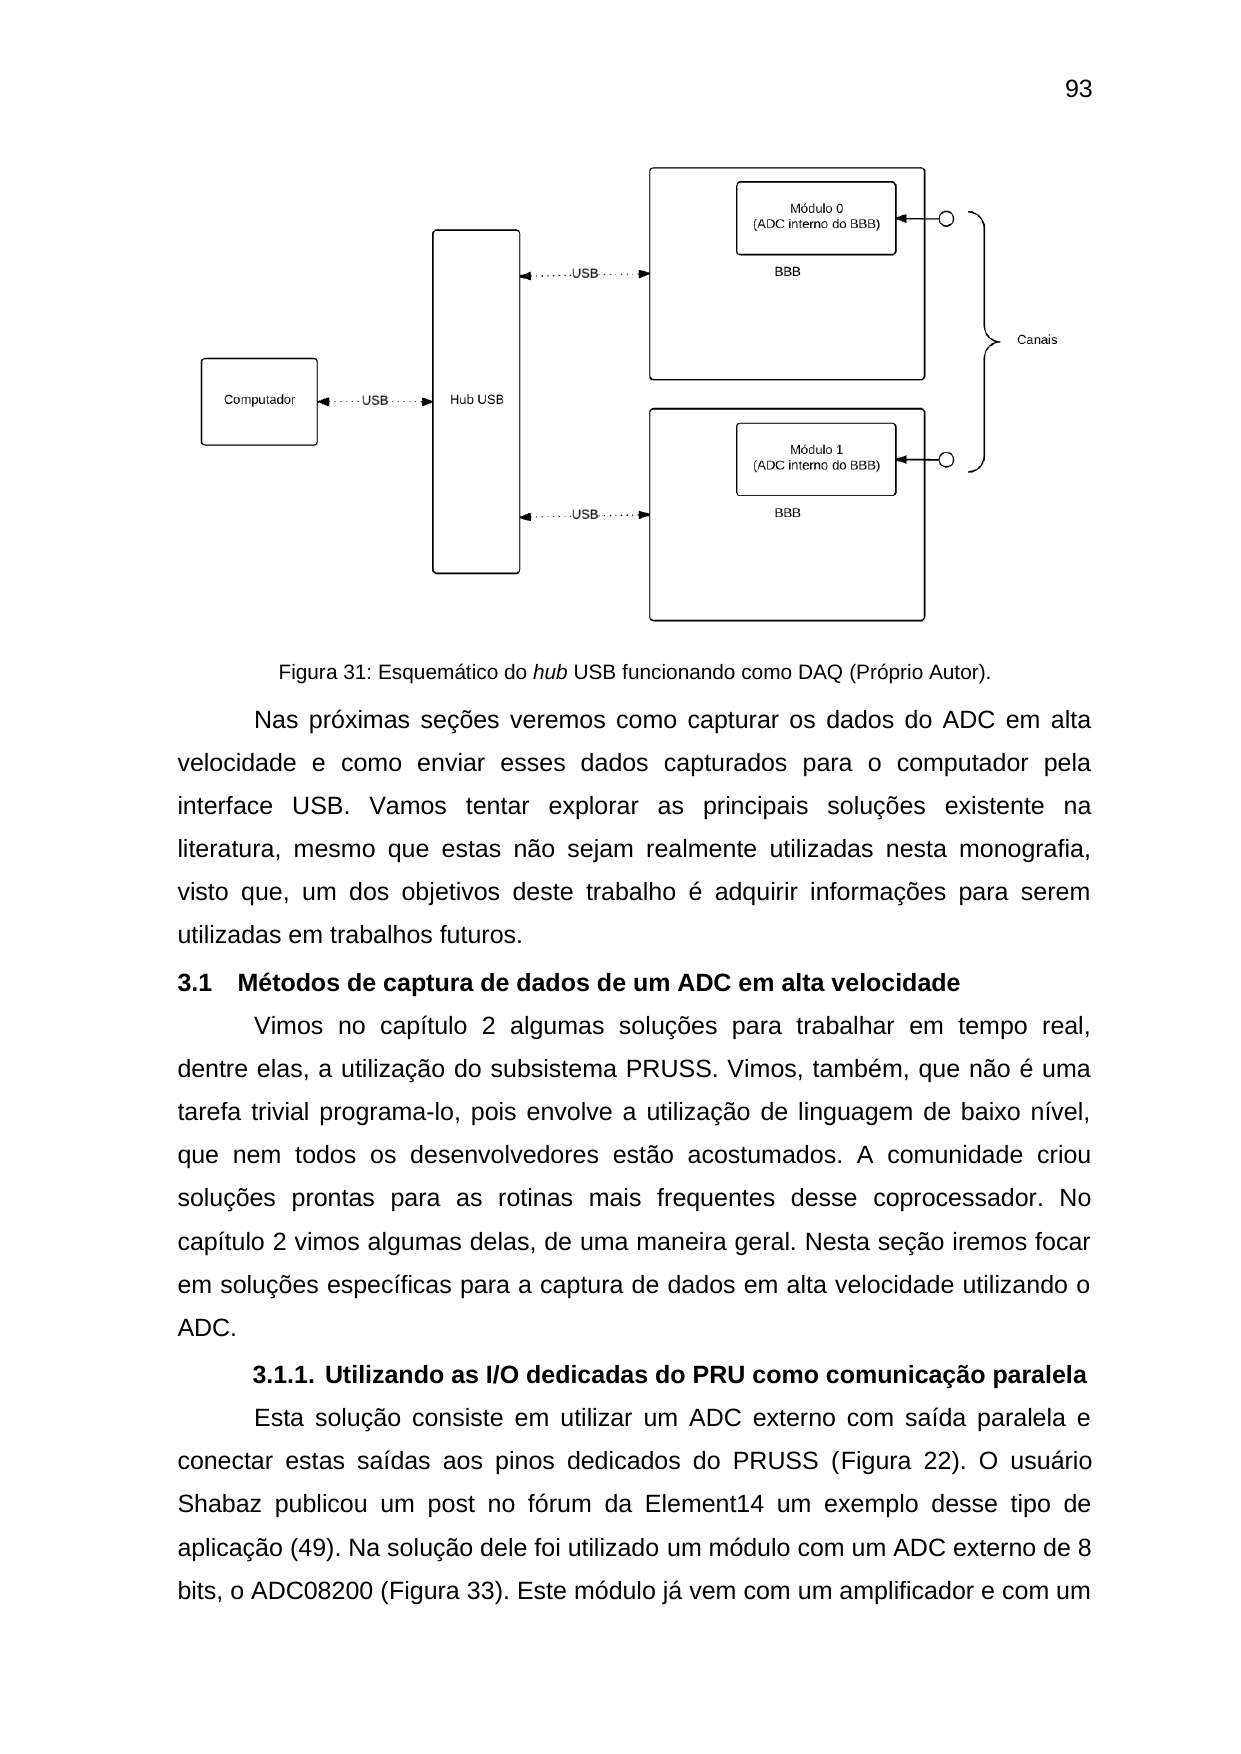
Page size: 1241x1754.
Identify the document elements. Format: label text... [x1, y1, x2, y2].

subtitle Utilizando as I/O dedicadas do PRU como comunicação paralela [252, 1360, 1092, 1389]
subtitle Métodos de captura de dados de um ADC em alta velocidade [177, 968, 1092, 997]
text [177, 1403, 1092, 1604]
picture [196, 147, 1074, 640]
text Vimos no capítulo 2 algumas soluções para trabalhar em tempo real, dentre elas, a utilização do subsistema PRUSS. Vimos, também, que não é uma tarefa trivial programa-lo, pois envolve a utilização de linguagem de baixo nível, que nem todos os desenvolvedores estão acostumados. A comunidade criou soluções prontas para as rotinas mais frequentes desse coprocessador. No capítulo 2 vimos algumas delas, de uma maneira geral. Nesta seção iremos focar em soluções específicas para a captura de dados em alta velocidade utilizando o ADC. [177, 1011, 1092, 1342]
text Figura 31: Esquemático do hub USB funcionando como DAQ (Próprio Autor). [177, 660, 1092, 684]
text Nas próximas seções veremos como capturar os dados do ADC em alta velocidade e como enviar esses dados capturados para o computador pela interface USB. Vamos tentar explorar as principais soluções existente na literatura, mesmo que estas não sejam realmente utilizadas nesta monografia, visto que, um dos objetivos deste trabalho é adquirir informações para serem utilizadas em trabalhos futuros. [177, 705, 1092, 949]
